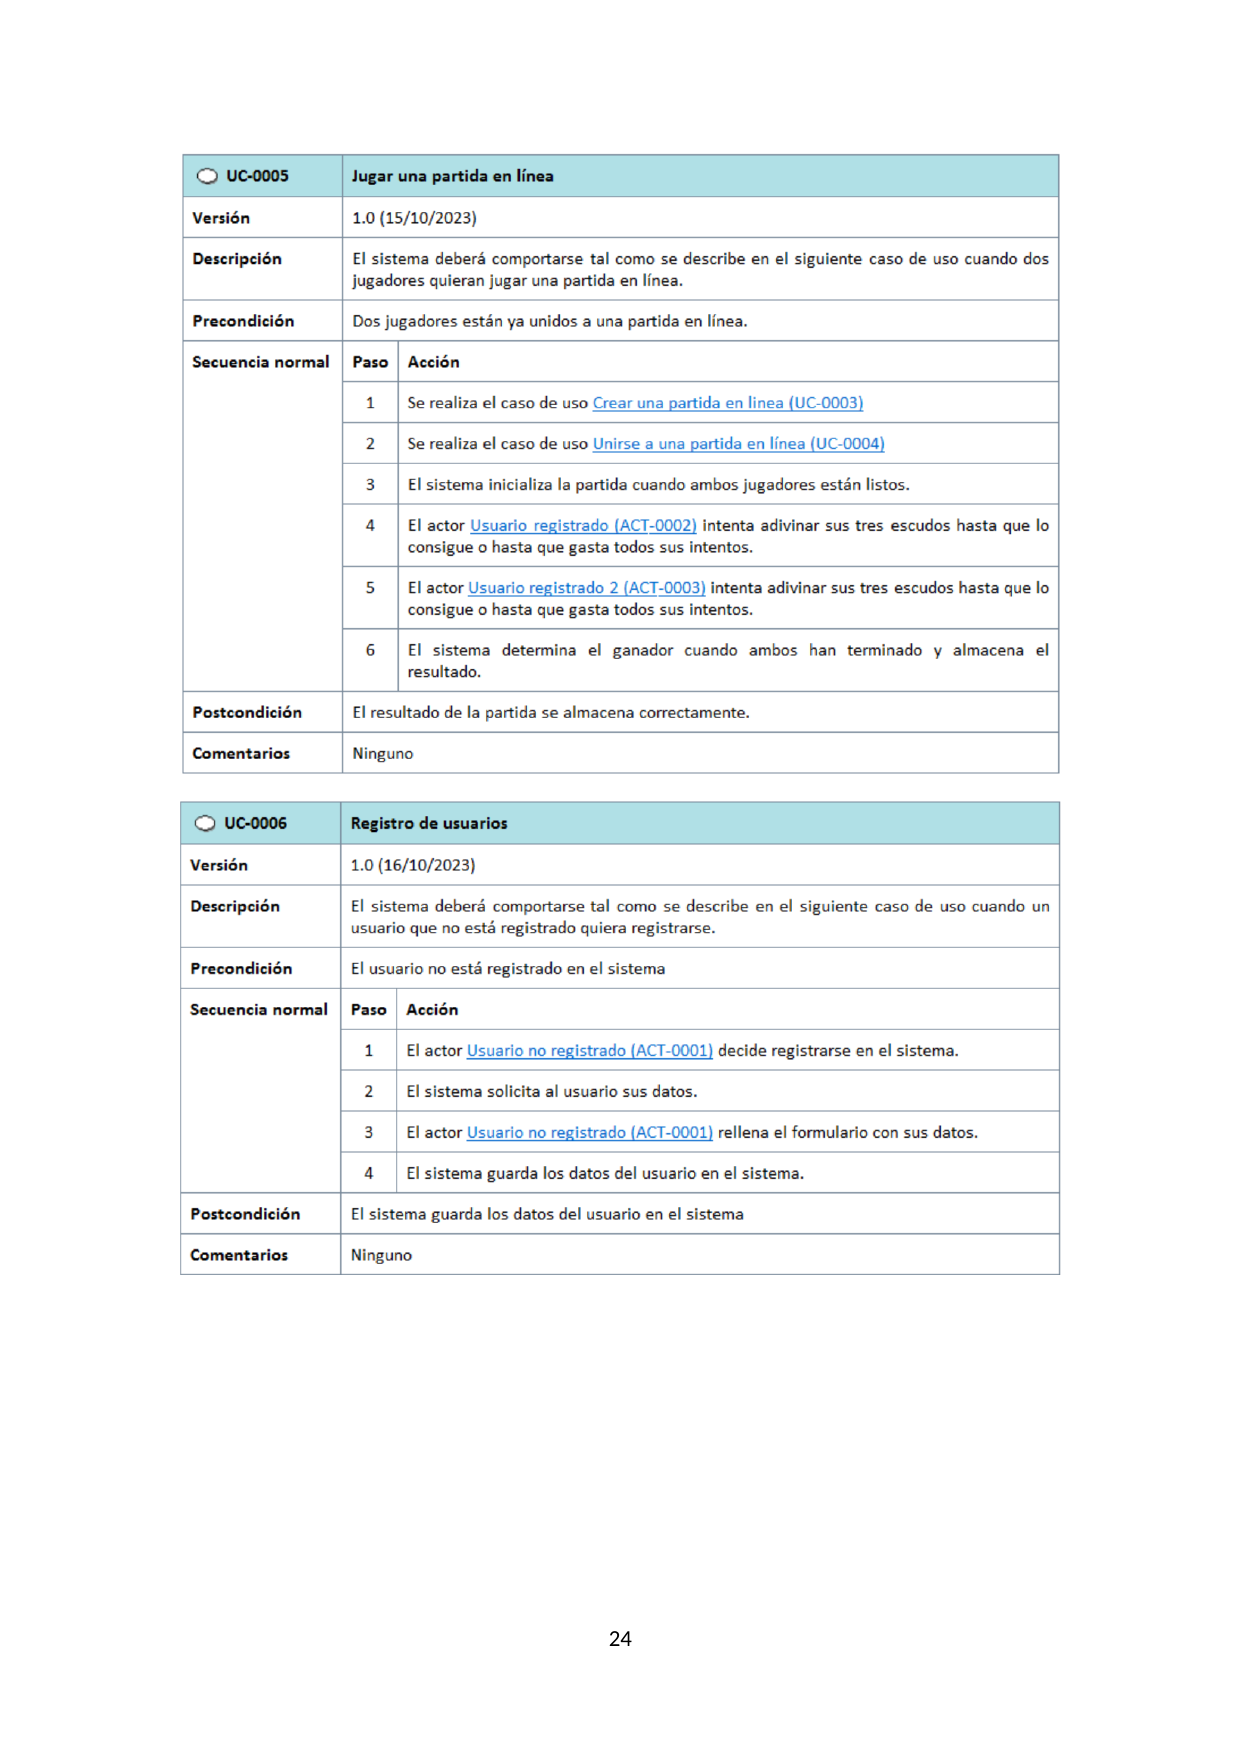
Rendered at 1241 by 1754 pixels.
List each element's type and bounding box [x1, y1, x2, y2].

picture [177, 147, 1063, 780]
picture [177, 798, 1063, 1276]
